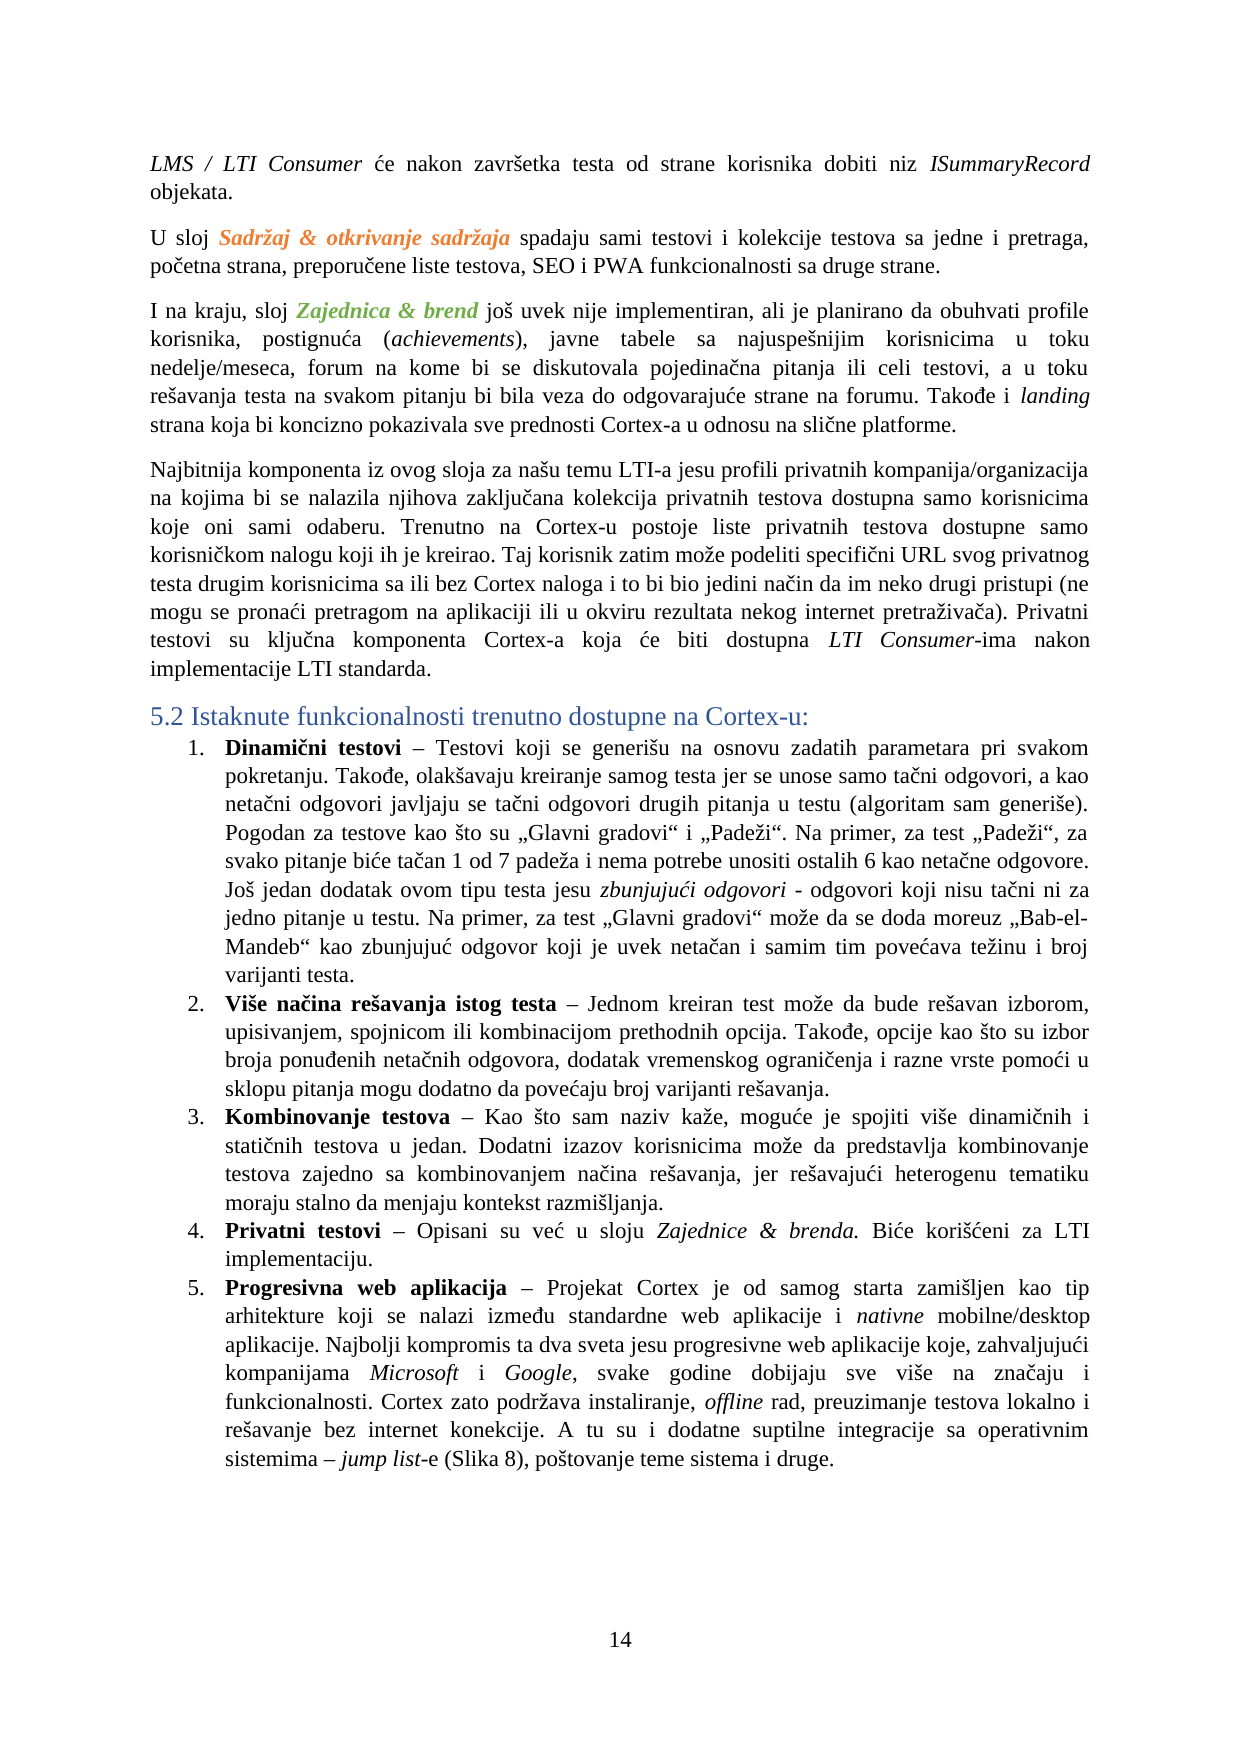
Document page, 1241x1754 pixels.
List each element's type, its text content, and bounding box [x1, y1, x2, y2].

text I na kraju, sloj Zajednica & brend još uvek nije implementiran, ali je planirano da obuhvati profile korisnika, postignuća (achievements), javne tabele sa najuspešnijim korisnicima u toku nedelje/meseca, forum na kome bi se diskutovala pojedinačna pitanja ili celi testovi, a u toku rešavanja testa na svakom pitanju bi bila veza do odgovarajuće strane na forumu. Takođe i landing strana koja bi koncizno pokazivala sve prednosti Cortex-a u odnosu na slične platforme. [150, 297, 1090, 437]
list Više načina rešavanja istog testa – Jednom kreiran test može da bude rešavan izborom, upisivanjem, spojnicom ili kombinacijom prethodnih opcija. Takođe, opcije kao što su izbor broja ponuđenih netačnih odgovora, dodatak vremenskog ograničenja i razne vrste pomoći u sklopu pitanja mogu dodatno da povećaju broj varijanti rešavanja. [187, 989, 1090, 1101]
list Dinamični testovi – Testovi koji se generišu na osnovu zadatih parametara pri svakom pokretanju. Takođe, olakšavaju kreiranje samog testa jer se unose samo tačni odgovori, a kao netačni odgovori javljaju se tačni odgovori drugih pitanja u testu (algoritam sam generiše). Pogodan za testove kao što su „Glavni gradovi“ i „Padeži“. Na primer, za test „Padeži“, za svako pitanje biće tačan 1 od 7 padeža i nema potrebe unositi ostalih 6 kao netačne odgovore. Još jedan dodatak ovom tipu testa jesu zbunjujući odgovori - odgovori koji nisu tačni ni za jedno pitanje u testu. Na primer, za test „Glavni gradovi“ može da se doda moreuz „Bab-el-Mandeb“ kao zbunjujuć odgovor koji je uvek netačan i samim tim povećava težinu i broj varijanti testa. [187, 734, 1090, 987]
list Progresivna web aplikacija – Projekat Cortex je od samog starta zamišljen kao tip arhitekture koji se nalazi između standardne web aplikacije i nativne mobilne/desktop aplikacije. Najbolji kompromis ta dva sveta jesu progresivne web aplikacije koje, zahvaljujući kompanijama Microsoft i Google, svake godine dobijaju sve više na značaju i funkcionalnosti. Cortex zato podržava instaliranje, offline rad, preuzimanje testova lokalno i rešavanje bez internet konekcije. A tu su i dodatne suptilne integracije sa operativnim sistemima – jump list-e (Slika 8), poštovanje teme sistema i druge. [187, 1274, 1090, 1471]
list Privatni testovi – Opisani su već u sloju Zajednice & brenda. Biće korišćeni za LTI implementaciju. [187, 1217, 1090, 1272]
text U sloj Sadržaj & otkrivanje sadržaja spadaju sami testovi i kolekcije testova sa jedne i pretraga, početna strana, preporučene liste testova, SEO i PWA funkcionalnosti sa druge strane. [150, 223, 1090, 278]
list Kombinovanje testova – Kao što sam naziv kaže, moguće je spojiti više dinamičnih i statičnih testova u jedan. Dodatni izazov korisnicima može da predstavlja kombinovanje testova zajedno sa kombinovanjem načina rešavanja, jer rešavajući heterogenu tematiku moraju stalno da menjaju kontekst razmišljanja. [187, 1103, 1090, 1215]
subtitle 5.2 Istaknute funkcionalnosti trenutno dostupne na Cortex-u: [150, 700, 1090, 731]
text LMS / LTI Consumer će nakon završetka testa od strane korisnika dobiti niz ISummaryRecord objekata. [150, 150, 1090, 205]
text Najbitnija komponenta iz ovog sloja za našu temu LTI-a jesu profili privatnih kompanija/organizacija na kojima bi se nalazila njihova zaključana kolekcija privatnih testova dostupna samo korisnicima koje oni sami odaberu. Trenutno na Cortex-u postoje liste privatnih testova dostupne samo korisničkom nalogu koji ih je kreirao. Taj korisnik zatim može podeliti specifični URL svog privatnog testa drugim korisnicima sa ili bez Cortex naloga i to bi bio jedini način da im neko drugi pristupi (ne mogu se pronaći pretragom na aplikaciji ili u okviru rezultata nekog internet pretraživača). Privatni testovi su ključna komponenta Cortex-a koja će biti dostupna LTI Consumer-ima nakon implementacije LTI standarda. [150, 456, 1090, 681]
